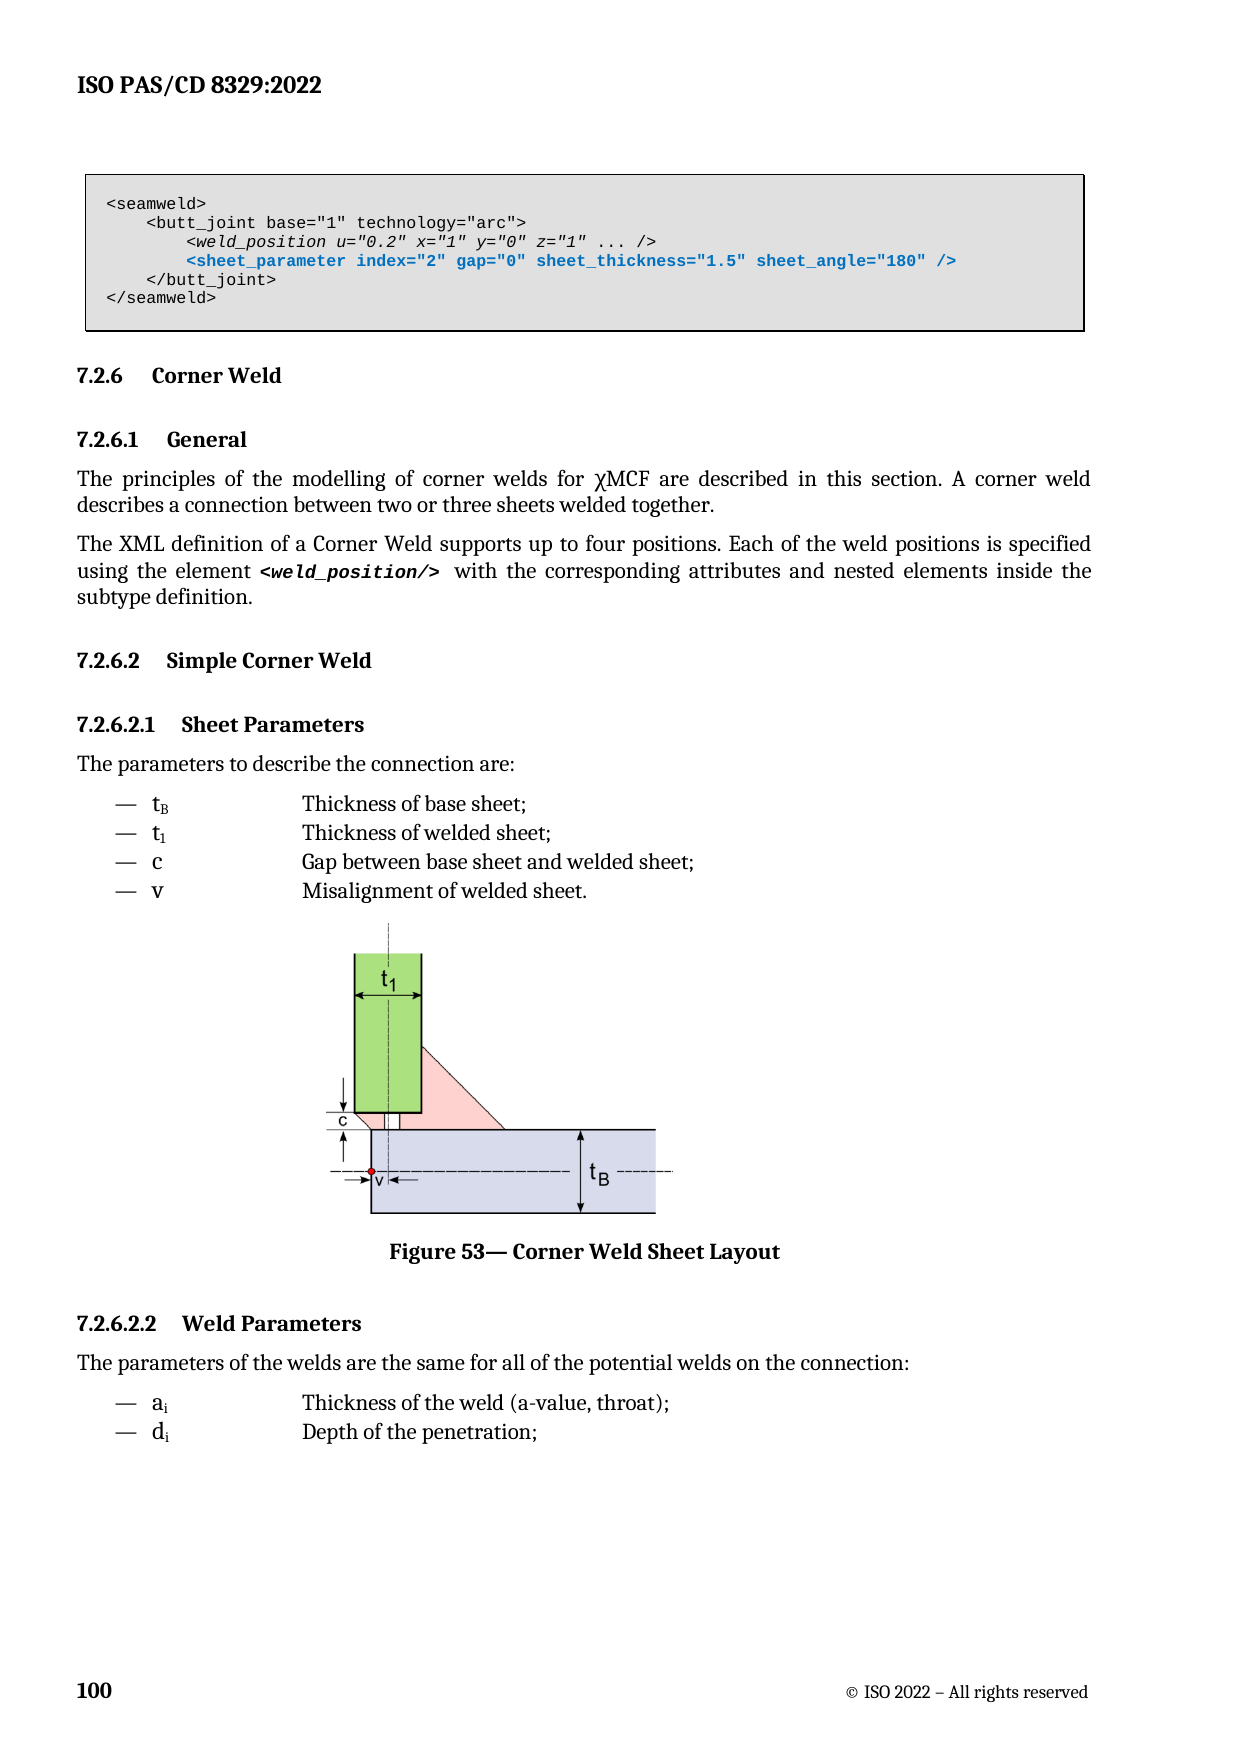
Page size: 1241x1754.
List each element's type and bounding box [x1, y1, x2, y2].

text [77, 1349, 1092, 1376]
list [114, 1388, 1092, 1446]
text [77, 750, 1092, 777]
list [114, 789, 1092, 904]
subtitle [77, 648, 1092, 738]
picture [326, 923, 673, 1214]
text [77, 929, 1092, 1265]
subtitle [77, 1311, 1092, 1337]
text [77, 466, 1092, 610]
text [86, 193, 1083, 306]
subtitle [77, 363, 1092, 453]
